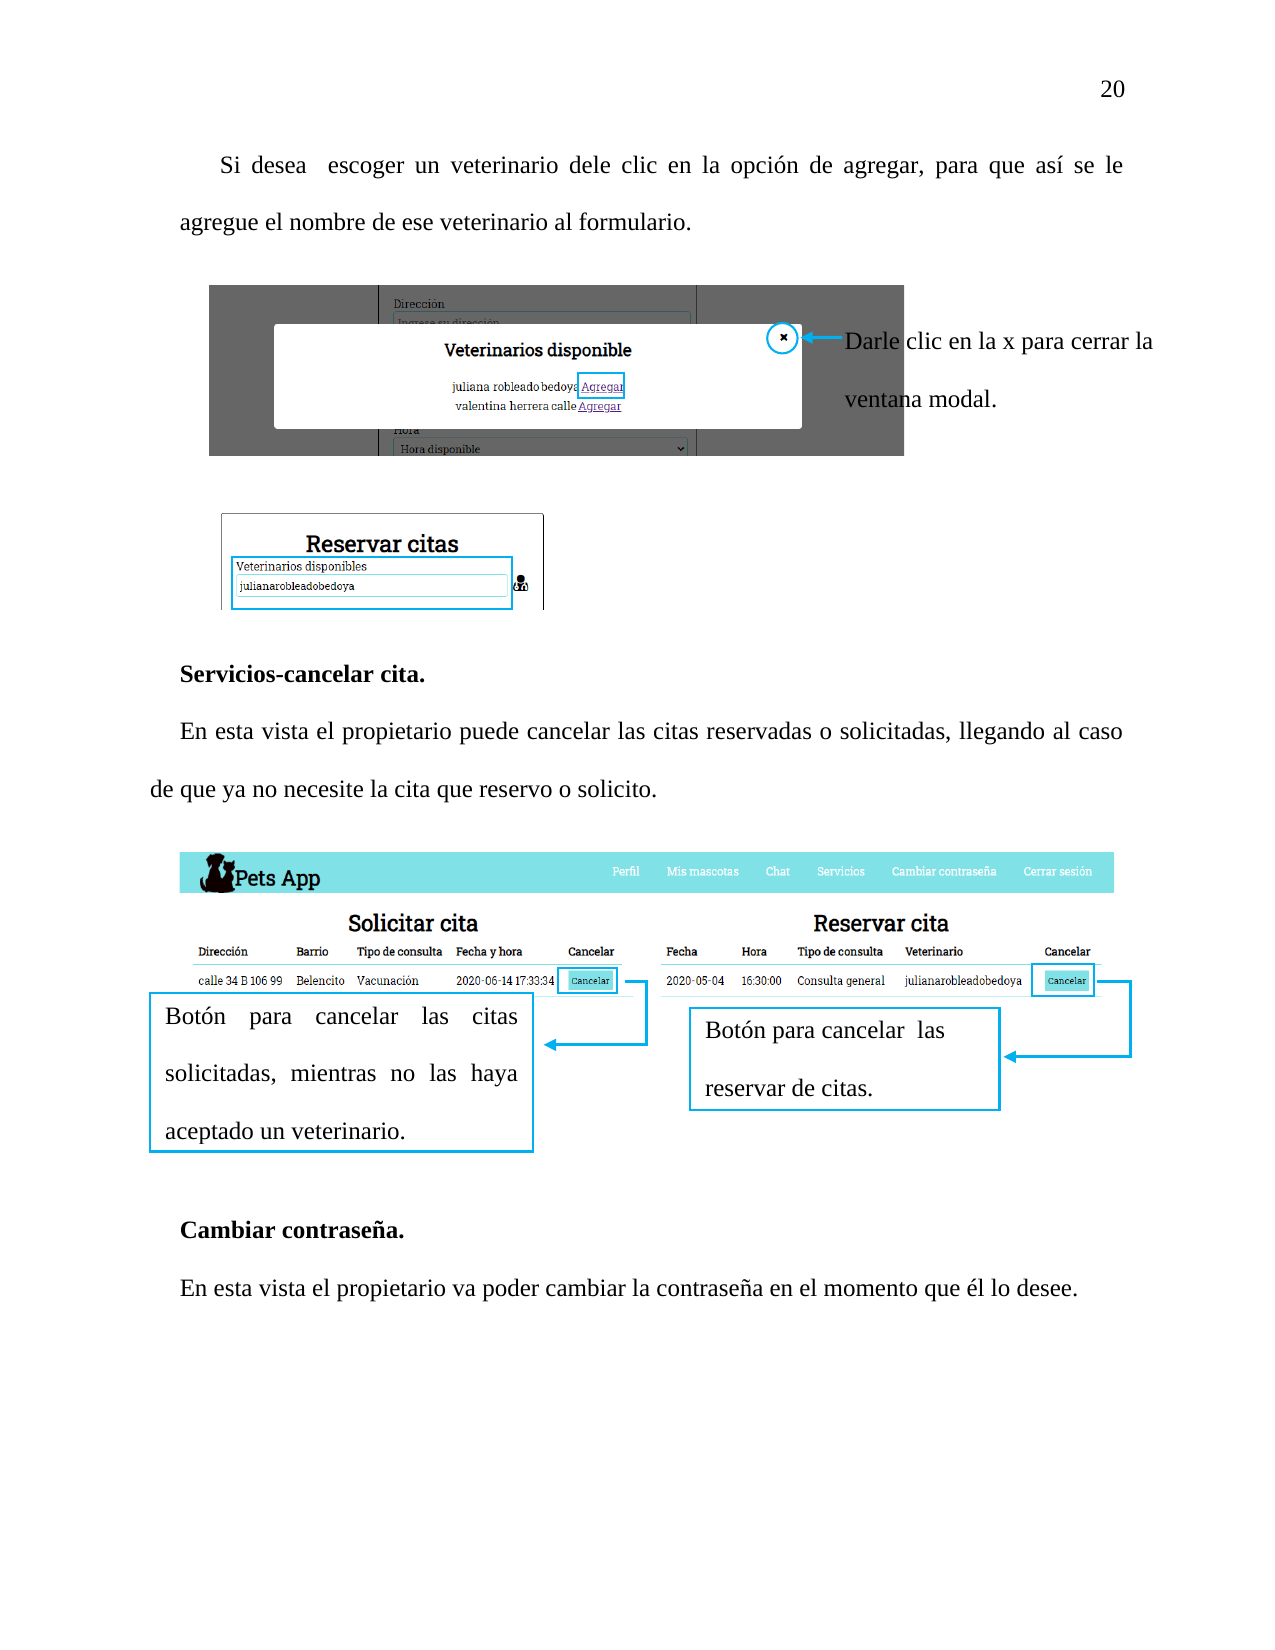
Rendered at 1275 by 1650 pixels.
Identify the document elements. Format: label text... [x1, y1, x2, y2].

picture [234, 559, 510, 607]
text Si desea escoger un veterinario dele clic en la opción de agregar, para que así se le agregue el nombre de ese veterinario al formulario. [179, 150, 1125, 236]
picture [179, 852, 1115, 1010]
text En esta vista el propietario va poder cambiar la contraseña en el momento que él lo desee. [150, 1273, 1125, 1302]
picture [209, 285, 905, 456]
picture [1034, 966, 1092, 994]
picture [209, 505, 561, 610]
subtitle Cambiar contraseña. [150, 1216, 1125, 1244]
text En esta vista el propietario puede cancelar las citas reservadas o solicitadas, llegando al caso de que ya no necesite la cita que reservo o solicito. [150, 716, 1125, 803]
subtitle Servicios-cancelar cita. [150, 659, 1125, 688]
